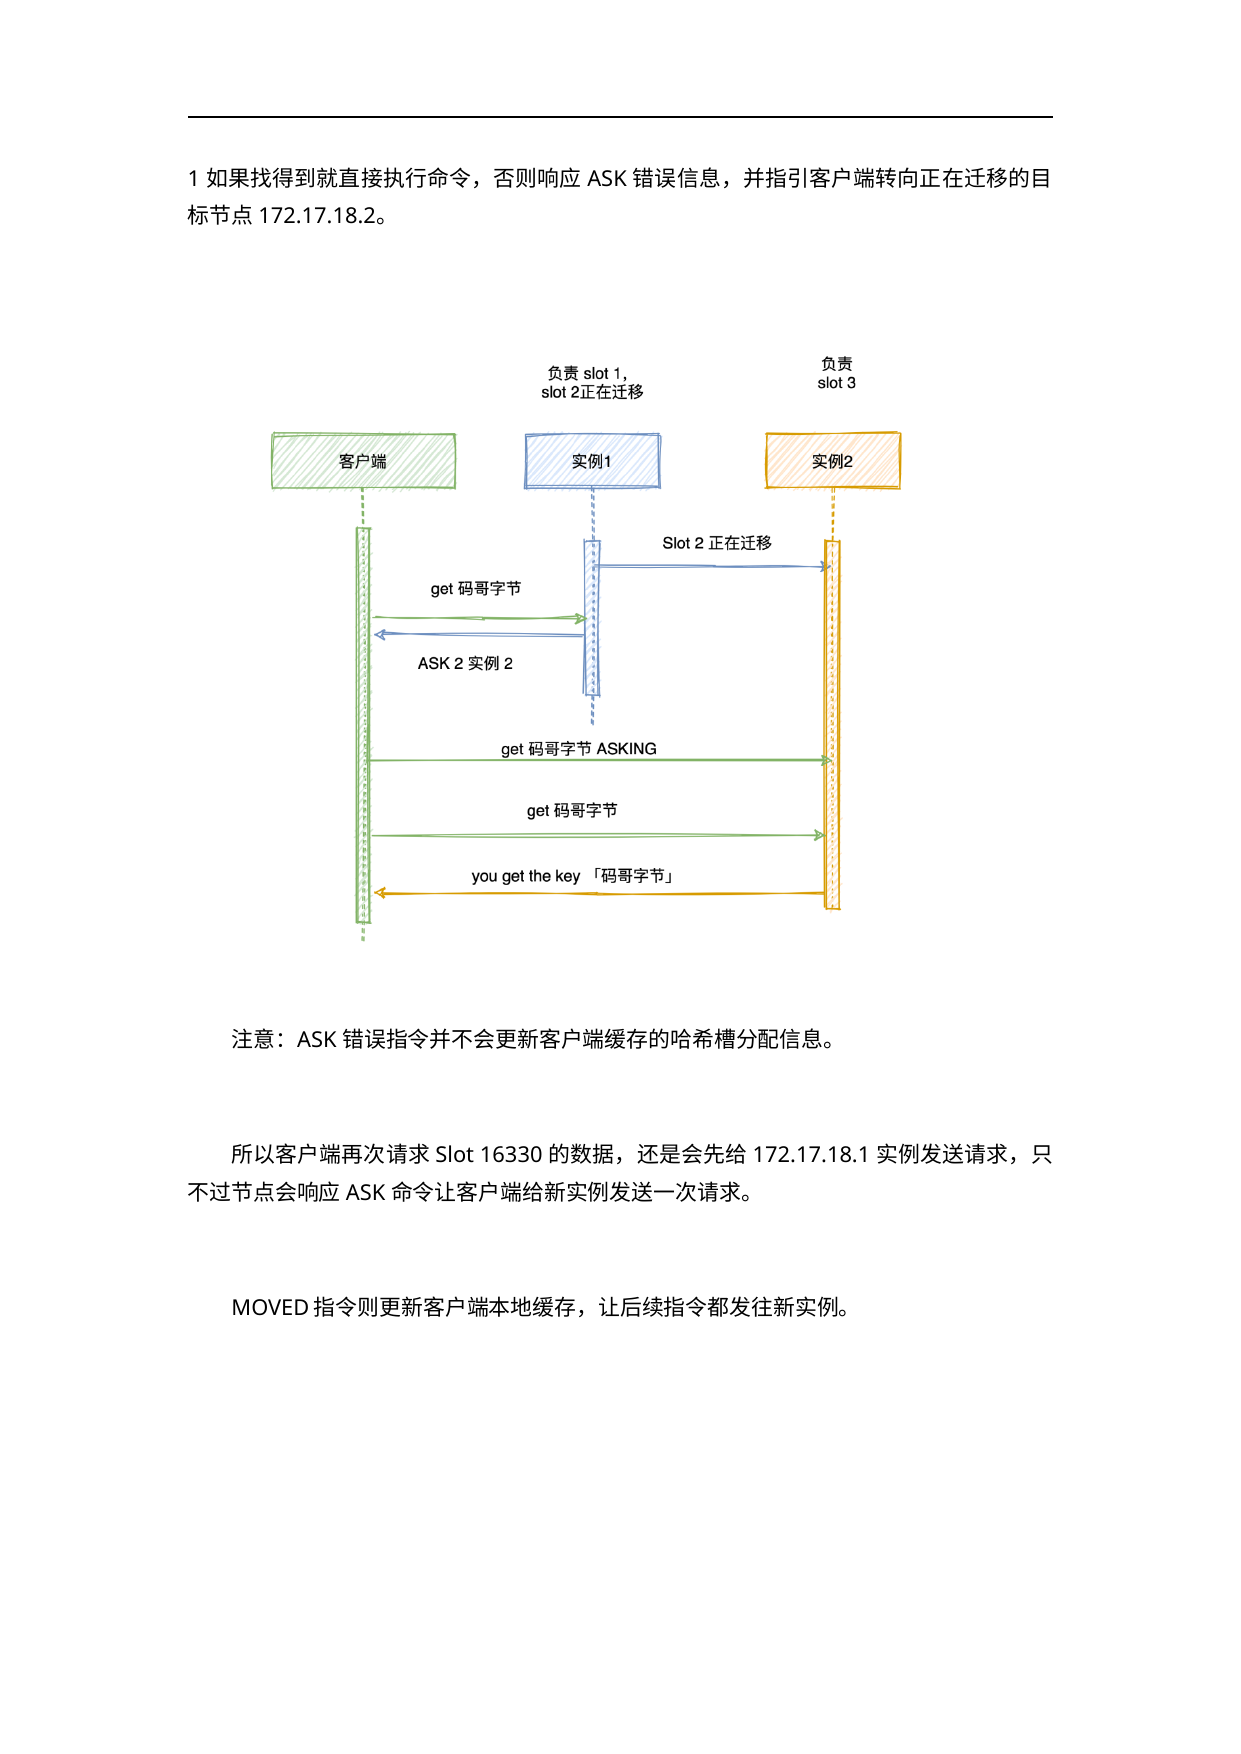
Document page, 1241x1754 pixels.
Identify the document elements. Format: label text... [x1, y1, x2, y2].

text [187, 161, 1053, 230]
text 注意：ASK 错误指令并不会更新客户端缓存的哈希槽分配信息。 [187, 1021, 1053, 1054]
text MOVED指令则更新客户端本地缓存，让后续指令都发往新实例。 [187, 1290, 1053, 1322]
picture [231, 313, 940, 984]
text 所以客户端再次请求 Slot 16330 的数据，还是会先给 172.17.18.1 实例发送请求，只不过节点会响应 ASK 命令让客户端给新实例发送一次请求。 [187, 1137, 1053, 1207]
